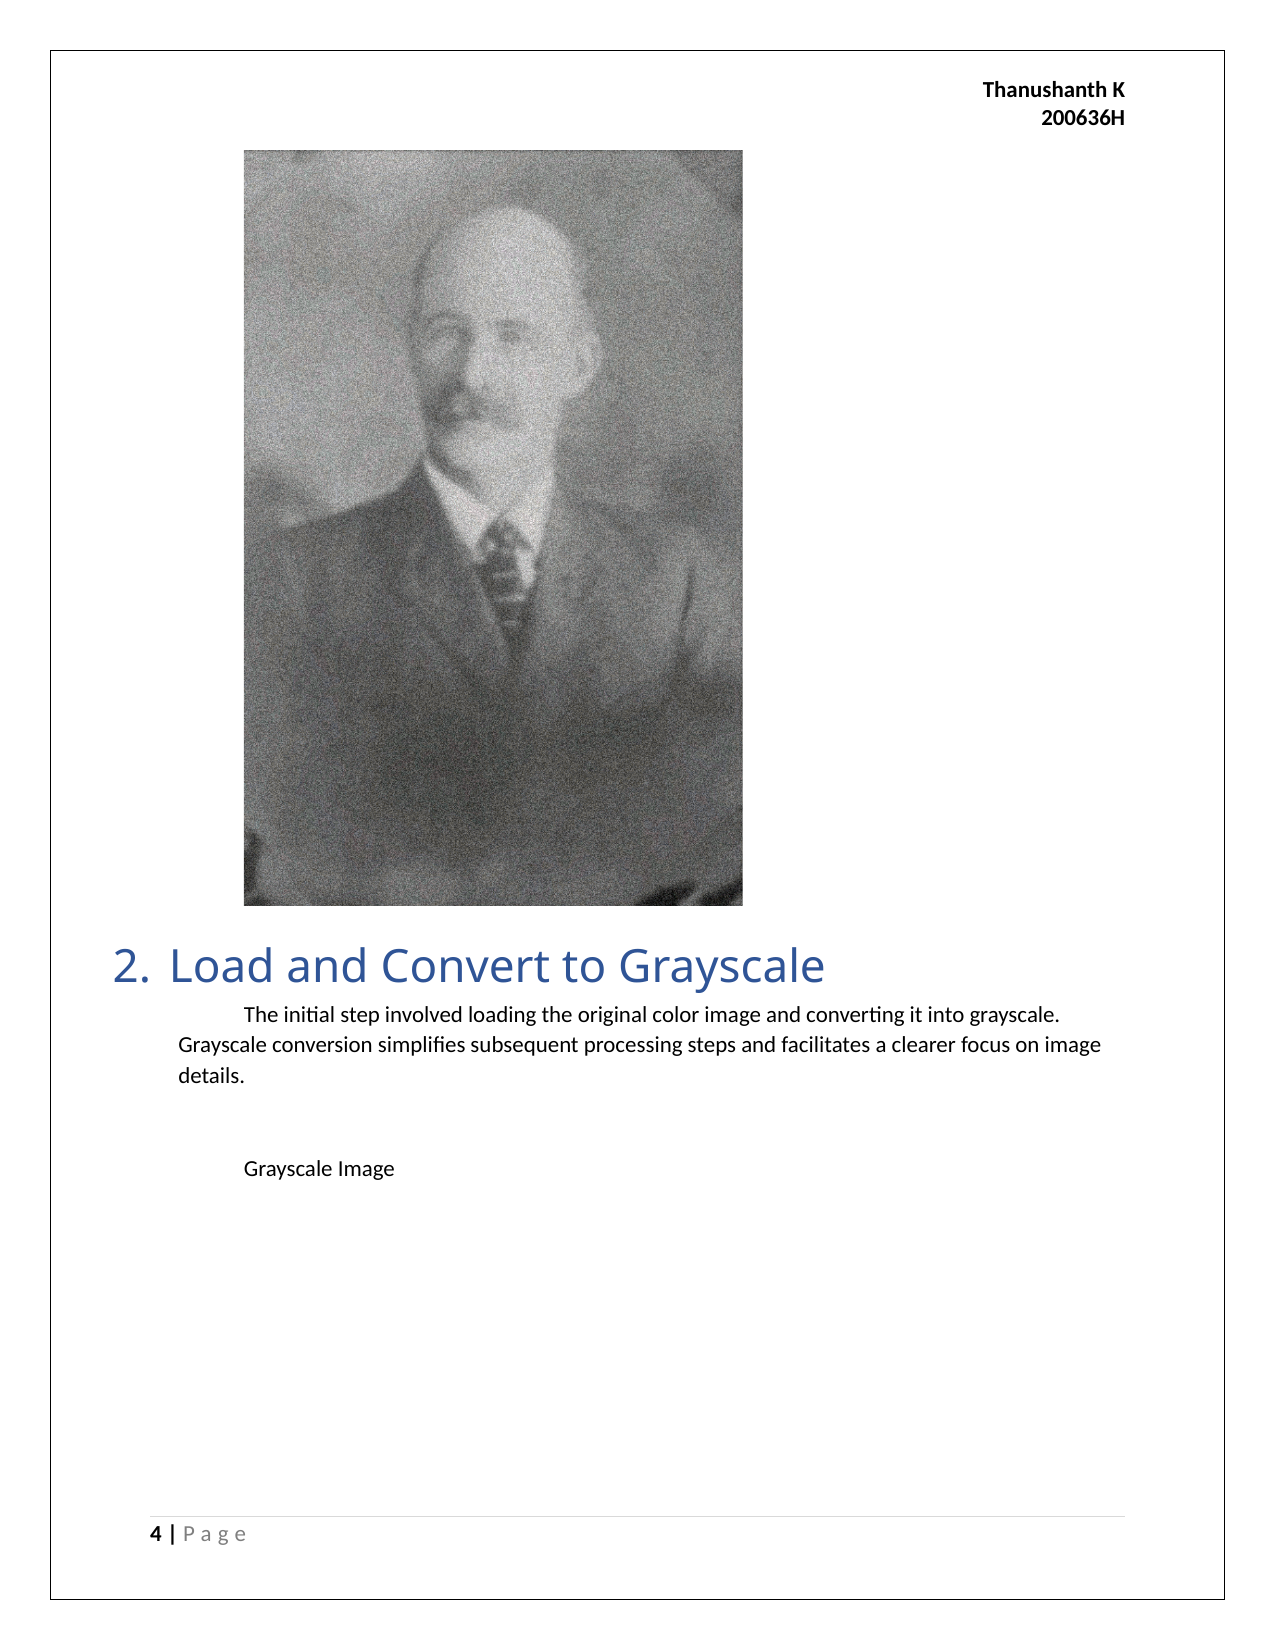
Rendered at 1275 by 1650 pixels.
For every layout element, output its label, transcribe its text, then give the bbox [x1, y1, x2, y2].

picture [243, 150, 743, 906]
text The initial step involved loading the original color image and converting it into grayscale. Grayscale conversion simplifies subsequent processing steps and facilitates a clearer focus on image details. [178, 1000, 1125, 1089]
subtitle Load and Convert to Grayscale [112, 933, 1125, 995]
text Grayscale Image [178, 1154, 1125, 1182]
